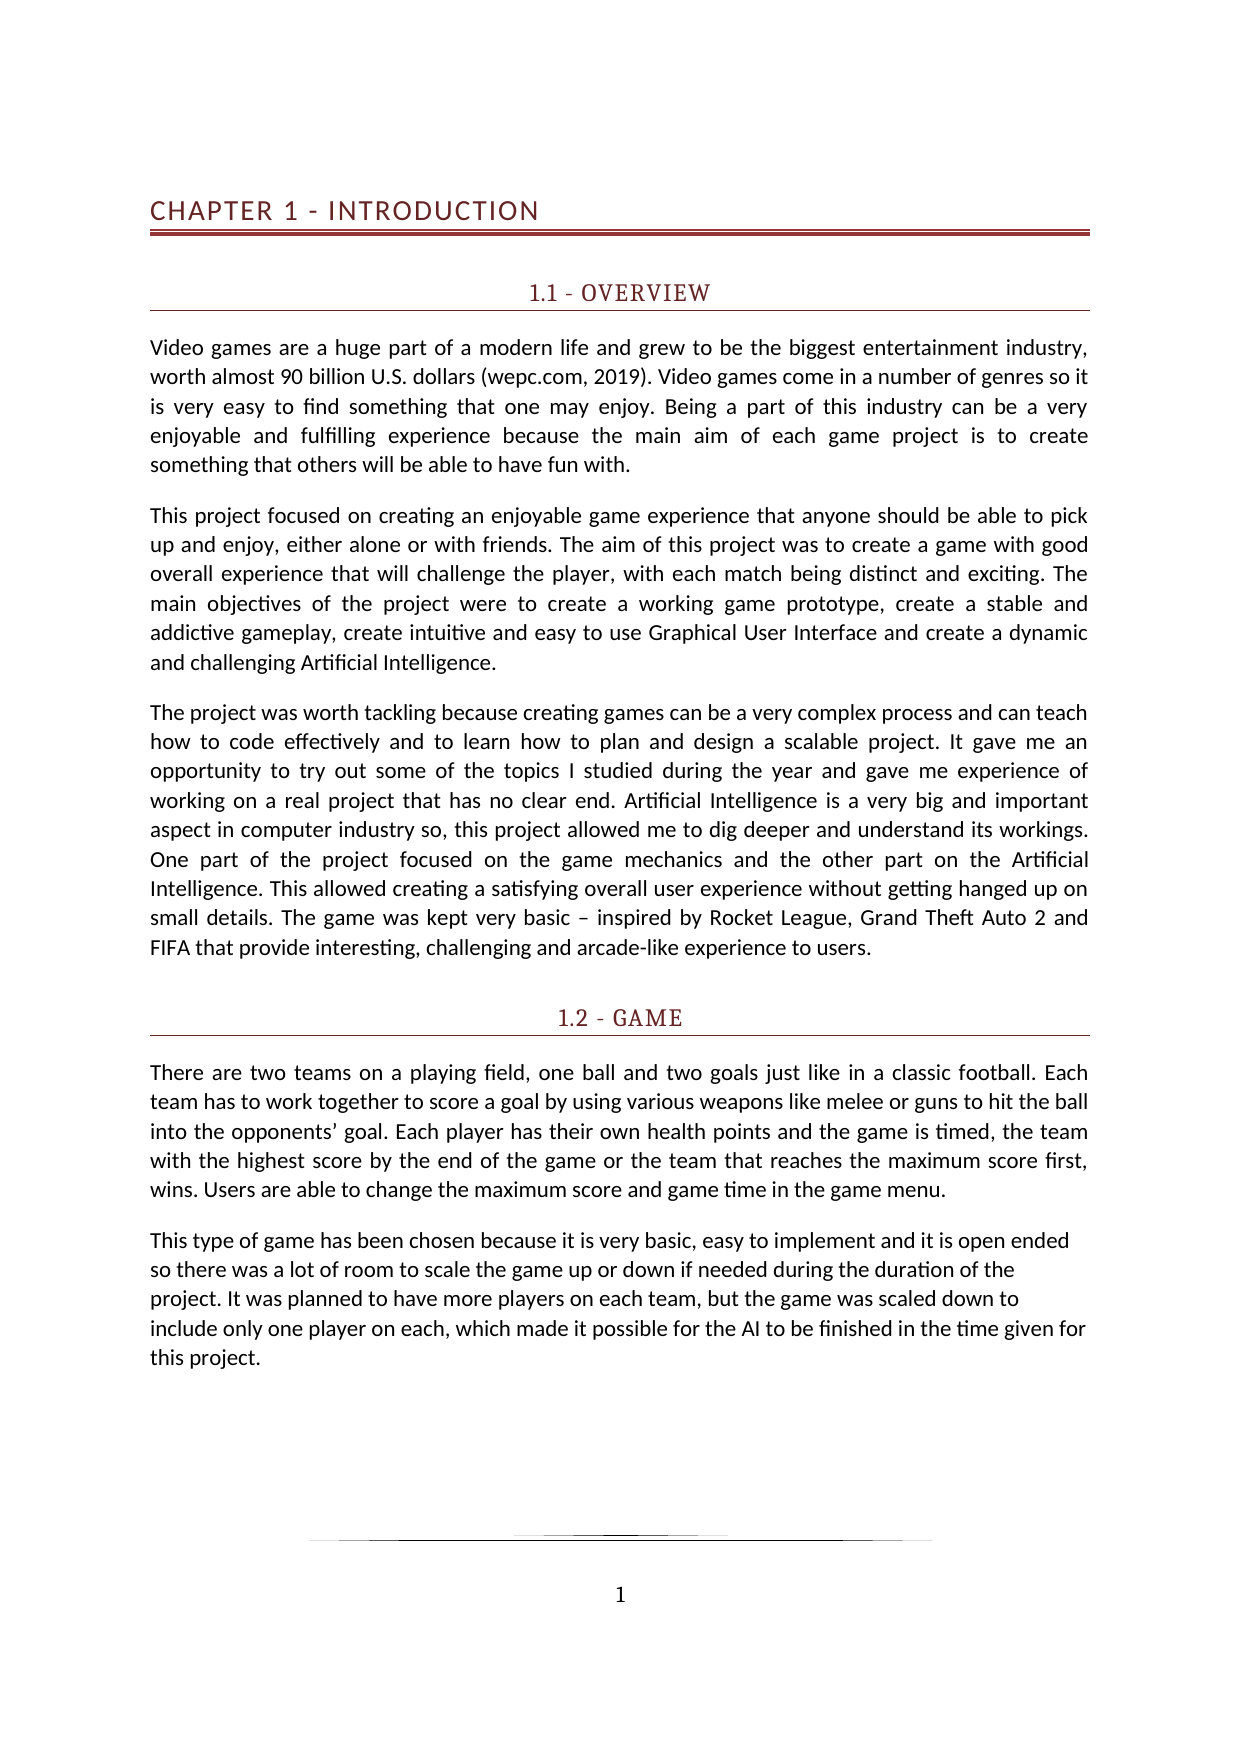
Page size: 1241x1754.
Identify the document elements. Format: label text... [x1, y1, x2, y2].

subtitle 1.2 - Game [150, 1004, 1090, 1035]
text The project was worth tackling because creating games can be a very complex process and can teach how to code effectively and to learn how to plan and design a scalable project. It gave me an opportunity to try out some of the topics I studied during the year and gave me experience of working on a real project that has no clear end. Artificial Intelligence is a very big and important aspect in computer industry so, this project allowed me to dig deeper and understand its workings. One part of the project focused on the game mechanics and the other part on the Artificial Intelligence. This allowed creating a satisfying overall user experience without getting hanged up on small details. The game was kept very basic – inspired by Rocket League, Grand Theft Auto 2 and FIFA that provide interesting, challenging and arcade-like experience to users. [150, 698, 1090, 961]
subtitle Chapter 1 - Introduction [150, 192, 1090, 229]
text There are two teams on a playing field, one ball and two goals just like in a classic football. Each team has to work together to score a goal by using various weapons like melee or guns to hit the ball into the opponents’ goal. Each player has their own health points and the game is timed, the team with the highest score by the end of the game or the team that reaches the maximum score first, wins. Users are able to change the maximum score and game time in the game menu. [150, 1058, 1090, 1203]
subtitle 1.1 - Overview [150, 279, 1090, 310]
text This type of game has been chosen because it is very basic, easy to implement and it is open ended so there was a lot of room to scale the game up or down if needed during the duration of the project. It was planned to have more players on each team, but the game was scaled down to include only one player on each, which made it possible for the AI to be finished in the time given for this project. [150, 1226, 1090, 1371]
text This project focused on creating an enjoyable game experience that anyone should be able to pick up and enjoy, either alone or with friends. The aim of this project was to create a game with good overall experience that will challenge the player, with each match being distinct and exciting. The main objectives of the project were to create a working game prototype, create a stable and addictive gameplay, create intuitive and easy to use Graphical User Interface and create a dynamic and challenging Artificial Intelligence. [150, 501, 1090, 676]
text Video games are a huge part of a modern life and grew to be the biggest entertainment industry, worth almost 90 billion U.S. dollars (wepc.com, 2019). Video games come in a number of genres so it is very easy to find something that one may enjoy. Being a part of this industry can be a very enjoyable and fulfilling experience because the main aim of each game project is to create something that others will be able to have fun with. [150, 333, 1090, 479]
